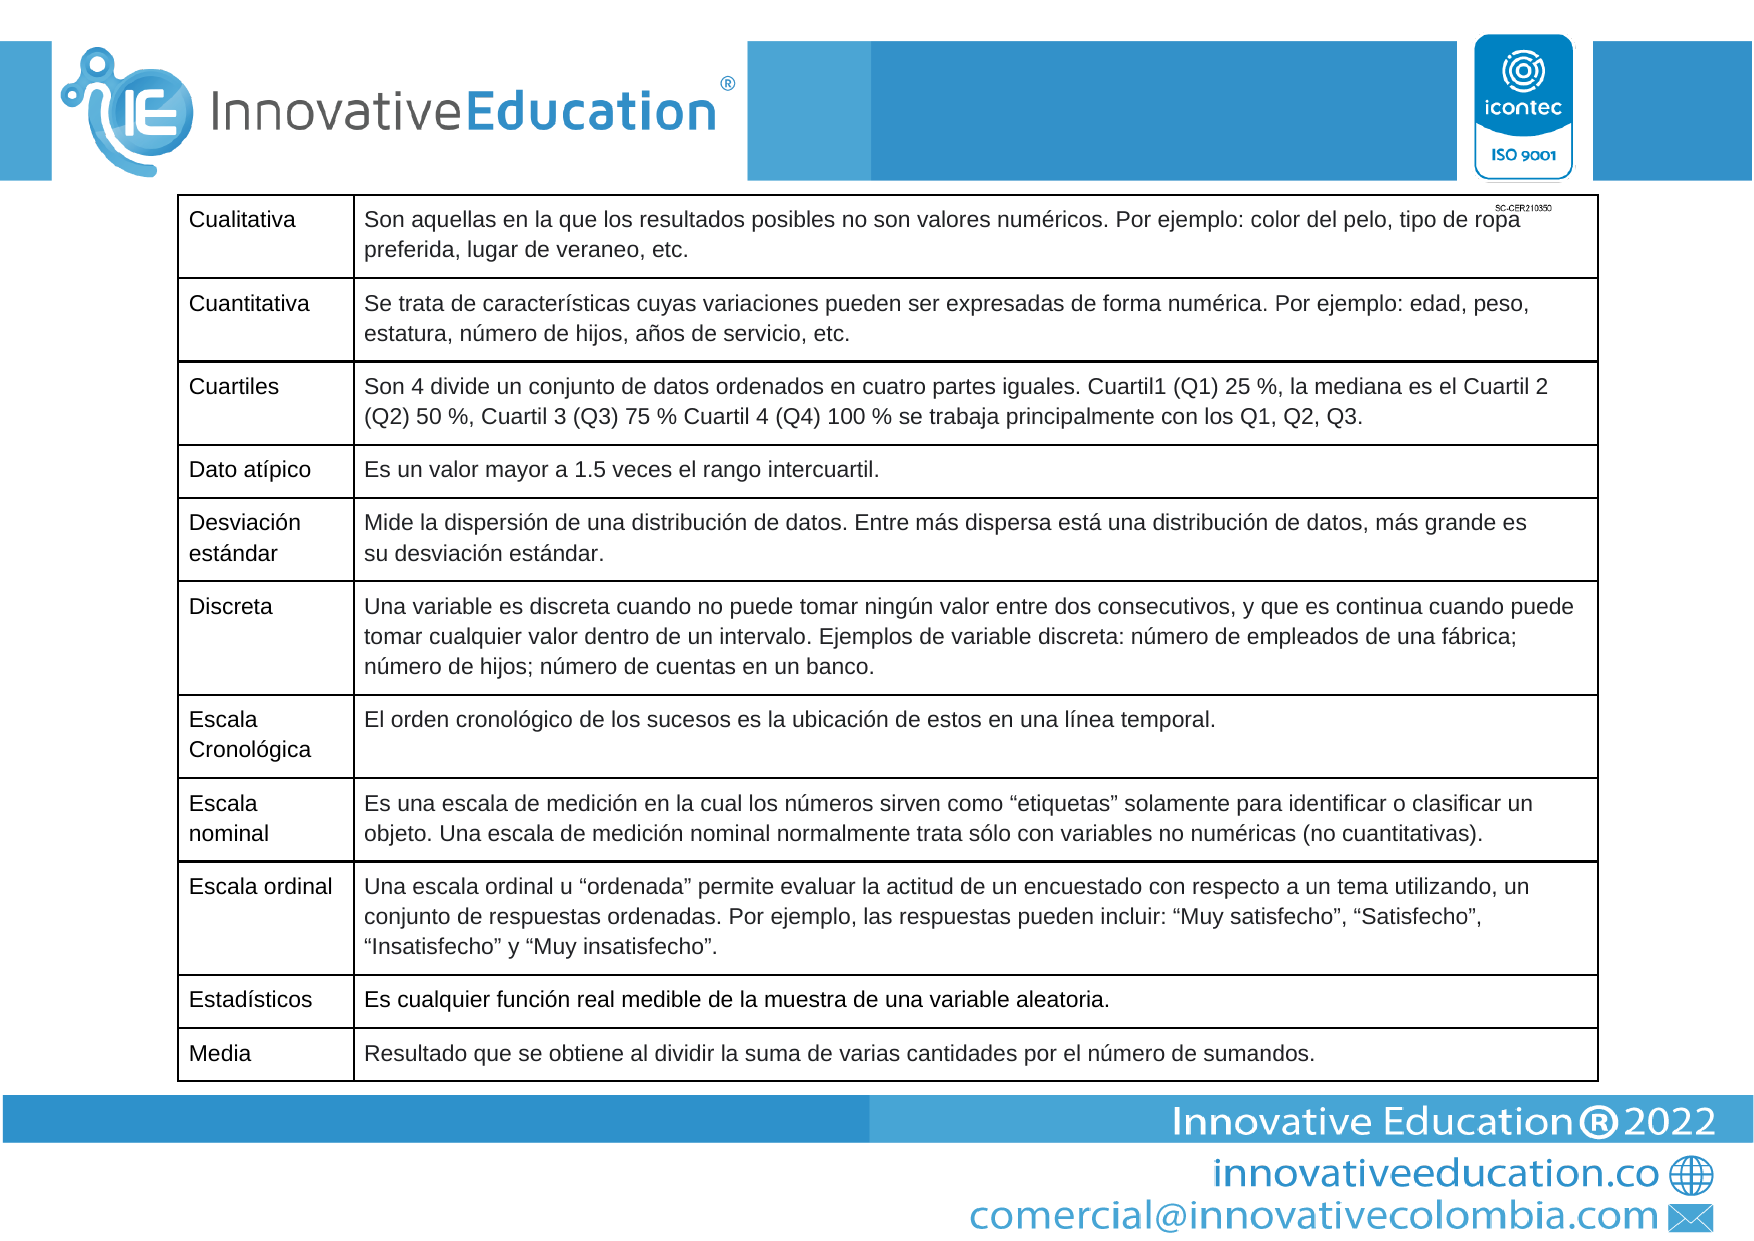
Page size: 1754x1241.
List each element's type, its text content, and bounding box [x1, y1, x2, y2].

table_cell Escala ordinal [179, 863, 353, 974]
table_cell Discreta [179, 582, 353, 694]
table_cell Escala Cronológica [179, 696, 353, 777]
picture [0, 28, 1457, 194]
picture [1593, 28, 1752, 194]
table_cell Una variable es discreta cuando no puede tomar ningún valor entre dos consecutivos, y que es continua cuando puede tomar cualquier valor dentro de un intervalo. Ejemplos de variable discreta: número de empleados de una fábrica; número de hijos; número de cuentas en un banco. [355, 582, 1597, 694]
table_cell Desviación estándar [179, 499, 353, 580]
table_cell Escala nominal [179, 779, 353, 860]
table_cell Cualitativa [179, 196, 353, 277]
table_cell Es una escala de medición en la cual los números sirven como “etiquetas” solamente para identificar o clasificar un objeto. Una escala de medición nominal normalmente trata sólo con variables no numéricas (no cuantitativas). [355, 779, 1597, 860]
picture [2, 1093, 1754, 1239]
table_cell Son aquellas en la que los resultados posibles no son valores numéricos. Por ejemplo: color del pelo, tipo de ropa preferida, lugar de veraneo, etc. [355, 196, 1597, 277]
table_cell Es un valor mayor a 1.5 veces el rango intercuartil. [355, 446, 1597, 497]
table_cell Es cualquier función real medible de la muestra de una variable aleatoria. [355, 976, 1597, 1027]
table_cell Son 4 divide un conjunto de datos ordenados en cuatro partes iguales. Cuartil1 (Q1) 25 %, la mediana es el Cuartil 2 (Q2) 50 %, Cuartil 3 (Q3) 75 % Cuartil 4 (Q4) 100 % se trabaja principalmente con los Q1, Q2, Q3. [355, 363, 1597, 444]
table_cell Estadísticos [179, 976, 353, 1027]
table_cell Una escala ordinal u “ordenada” permite evaluar la actitud de un encuestado con respecto a un tema utilizando, un conjunto de respuestas ordenadas. Por ejemplo, las respuestas pueden incluir: “Muy satisfecho”, “Satisfecho”, “Insatisfecho” y “Muy insatisfecho”. [355, 863, 1597, 974]
picture [1471, 32, 1576, 194]
table_cell El orden cronológico de los sucesos es la ubicación de estos en una línea temporal. [355, 696, 1597, 777]
table_cell Dato atípico [179, 446, 353, 497]
table_cell Se trata de características cuyas variaciones pueden ser expresadas de forma numérica. Por ejemplo: edad, peso, estatura, número de hijos, años de servicio, etc. [355, 279, 1597, 360]
table_cell Mide la dispersión de una distribución de datos. Entre más dispersa está una distribución de datos, más grande es su desviación estándar. [355, 499, 1597, 580]
table_cell Media [179, 1029, 353, 1080]
table_cell Cuartiles [179, 363, 353, 444]
table_cell Cuantitativa [179, 279, 353, 360]
table_cell Resultado que se obtiene al dividir la suma de varias cantidades por el número de sumandos. [355, 1029, 1597, 1080]
